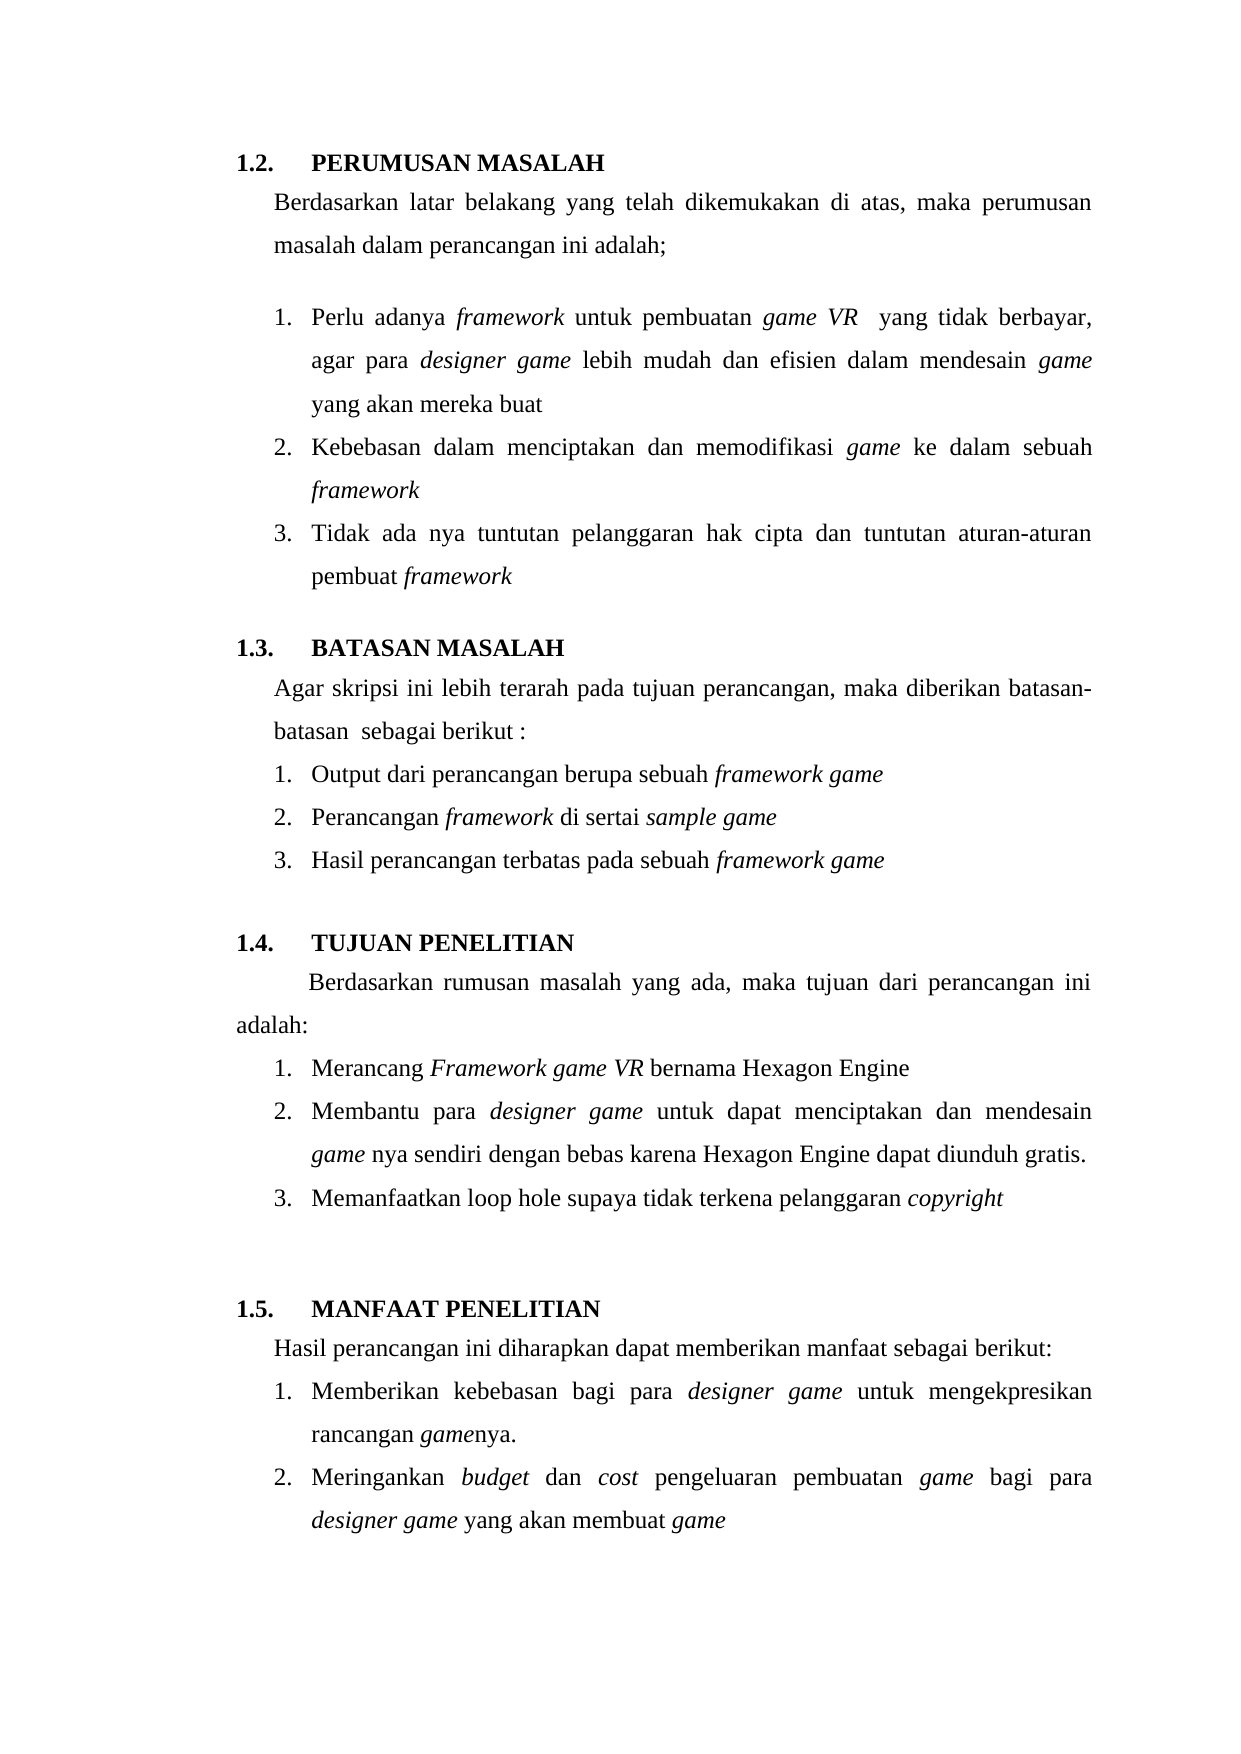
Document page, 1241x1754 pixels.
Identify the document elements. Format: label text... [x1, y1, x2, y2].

text Berdasarkan rumusan masalah yang ada, maka tujuan dari perancangan ini adalah: [236, 967, 1092, 1039]
subtitle MANFAAT PENELITIAN [236, 1294, 1092, 1323]
list Meringankan budget dan cost pengeluaran pembuatan game bagi para designer game yang akan membuat game [274, 1462, 1092, 1534]
list Output dari perancangan berupa sebuah framework game [274, 759, 1092, 788]
list Perlu adanya framework untuk pembuatan game VR yang tidak berbayar, agar para designer game lebih mudah dan efisien dalam mendesain game yang akan mereka buat [274, 302, 1092, 417]
text Hasil perancangan ini diharapkan dapat memberikan manfaat sebagai berikut: [274, 1333, 1092, 1362]
list Merancang Framework game VR bernama Hexagon Engine [274, 1053, 1092, 1082]
list Memberikan kebebasan bagi para designer game untuk mengekpresikan rancangan gamenya. [274, 1376, 1092, 1448]
list Kebebasan dalam menciptakan dan memodifikasi game ke dalam sebuah framework [274, 432, 1092, 504]
subtitle BATASAN MASALAH [236, 633, 1092, 662]
list Membantu para designer game untuk dapat menciptakan dan mendesain game nya sendiri dengan bebas karena Hexagon Engine dapat diunduh gratis. [274, 1096, 1092, 1168]
subtitle PERUMUSAN MASALAH [236, 148, 1092, 176]
list Memanfaatkan loop hole supaya tidak terkena pelanggaran copyright [274, 1183, 1092, 1211]
subtitle TUJUAN PENELITIAN [236, 928, 1092, 956]
list Tidak ada nya tuntutan pelanggaran hak cipta dan tuntutan aturan-aturan pembuat framework [274, 518, 1092, 590]
text Agar skripsi ini lebih terarah pada tujuan perancangan, maka diberikan batasan-batasan sebagai berikut : [274, 673, 1092, 744]
text Berdasarkan latar belakang yang telah dikemukakan di atas, maka perumusan masalah dalam perancangan ini adalah; [274, 187, 1092, 259]
list Perancangan framework di sertai sample game [274, 802, 1092, 831]
list Hasil perancangan terbatas pada sebuah framework game [274, 845, 1092, 874]
